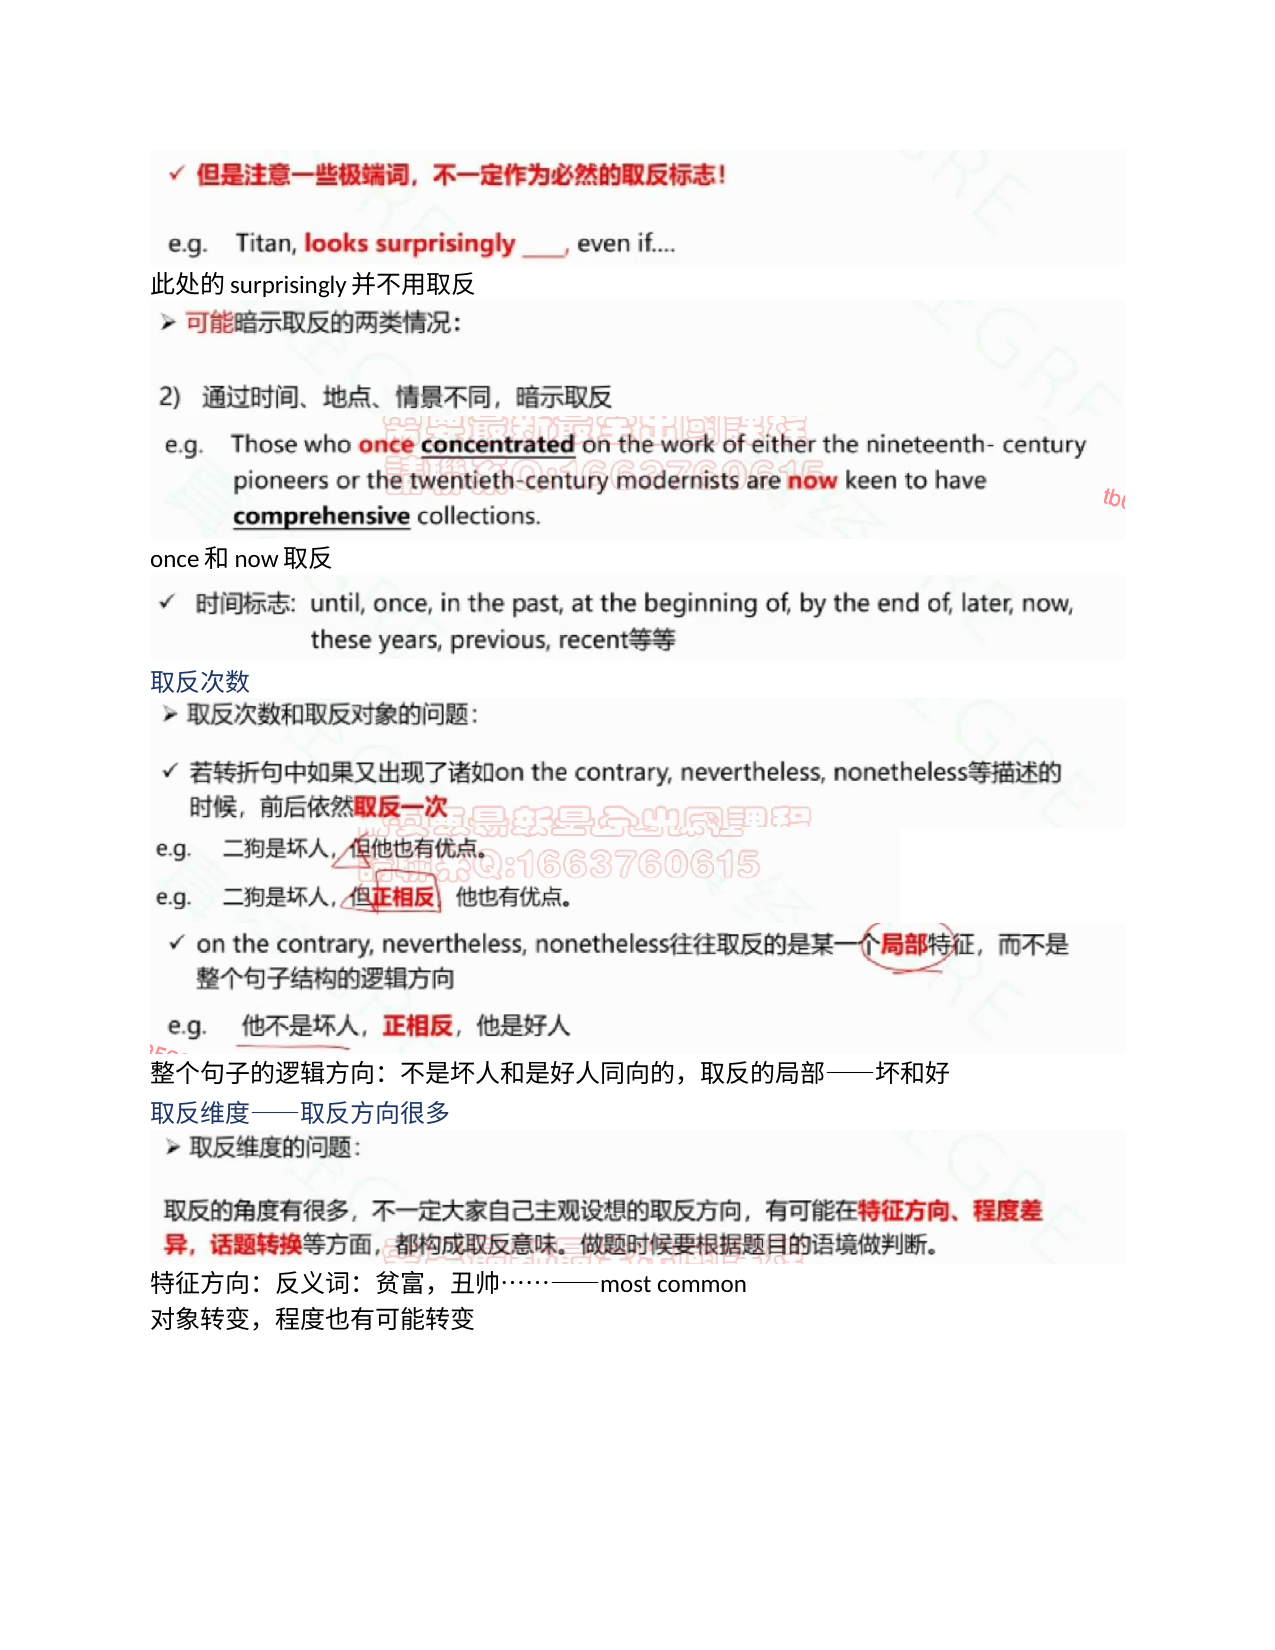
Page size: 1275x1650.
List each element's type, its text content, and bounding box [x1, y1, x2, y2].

text 此处的surprisingly并不用取反 [150, 265, 1125, 300]
text once和now取反 [150, 539, 1125, 575]
picture [150, 698, 1125, 1054]
text 对象转变，程度也有可能转变 [150, 1299, 1125, 1336]
picture [150, 300, 1125, 539]
text 整个句子的逻辑方向：不是坏人和是好人同向的，取反的局部——坏和好 [150, 1054, 1125, 1089]
picture [150, 1130, 1125, 1264]
text 特征方向：反义词：贫富，丑帅……——most common [150, 1264, 1125, 1299]
subtitle 取反维度——取反方向很多 [150, 1094, 1125, 1130]
picture [150, 150, 1125, 265]
subtitle 取反次数 [150, 663, 1125, 698]
picture [150, 575, 1125, 659]
